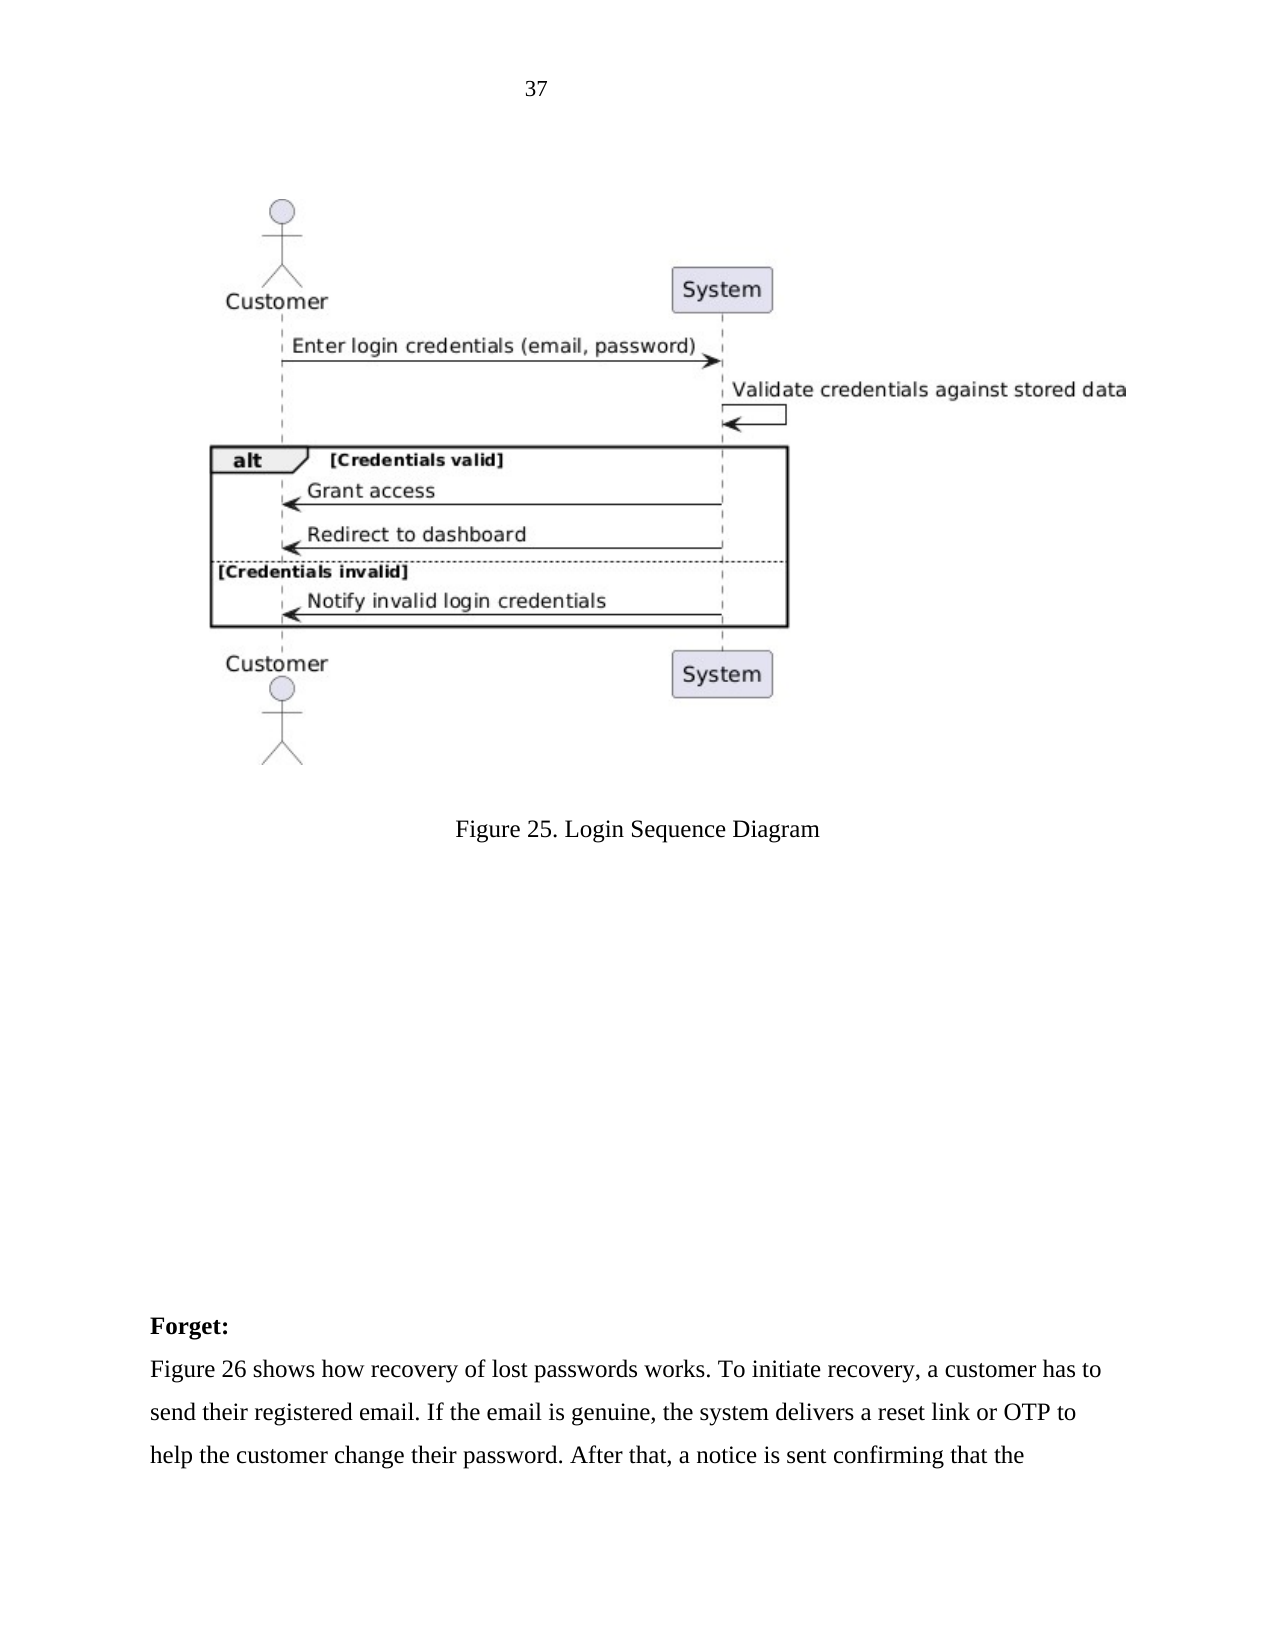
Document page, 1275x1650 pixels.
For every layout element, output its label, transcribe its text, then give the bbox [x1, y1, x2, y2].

text The sequence diagram depicted in figure 25 tracks the process where a customer provides their login information. It checks the details from the records it keeps. When the input is right, the system welcomes the user and takes them to the dashboard. Should the login fail, the system alerts the customer and, in most cases, locks their account for a while. [150, 150, 1125, 308]
picture [209, 371, 1126, 938]
